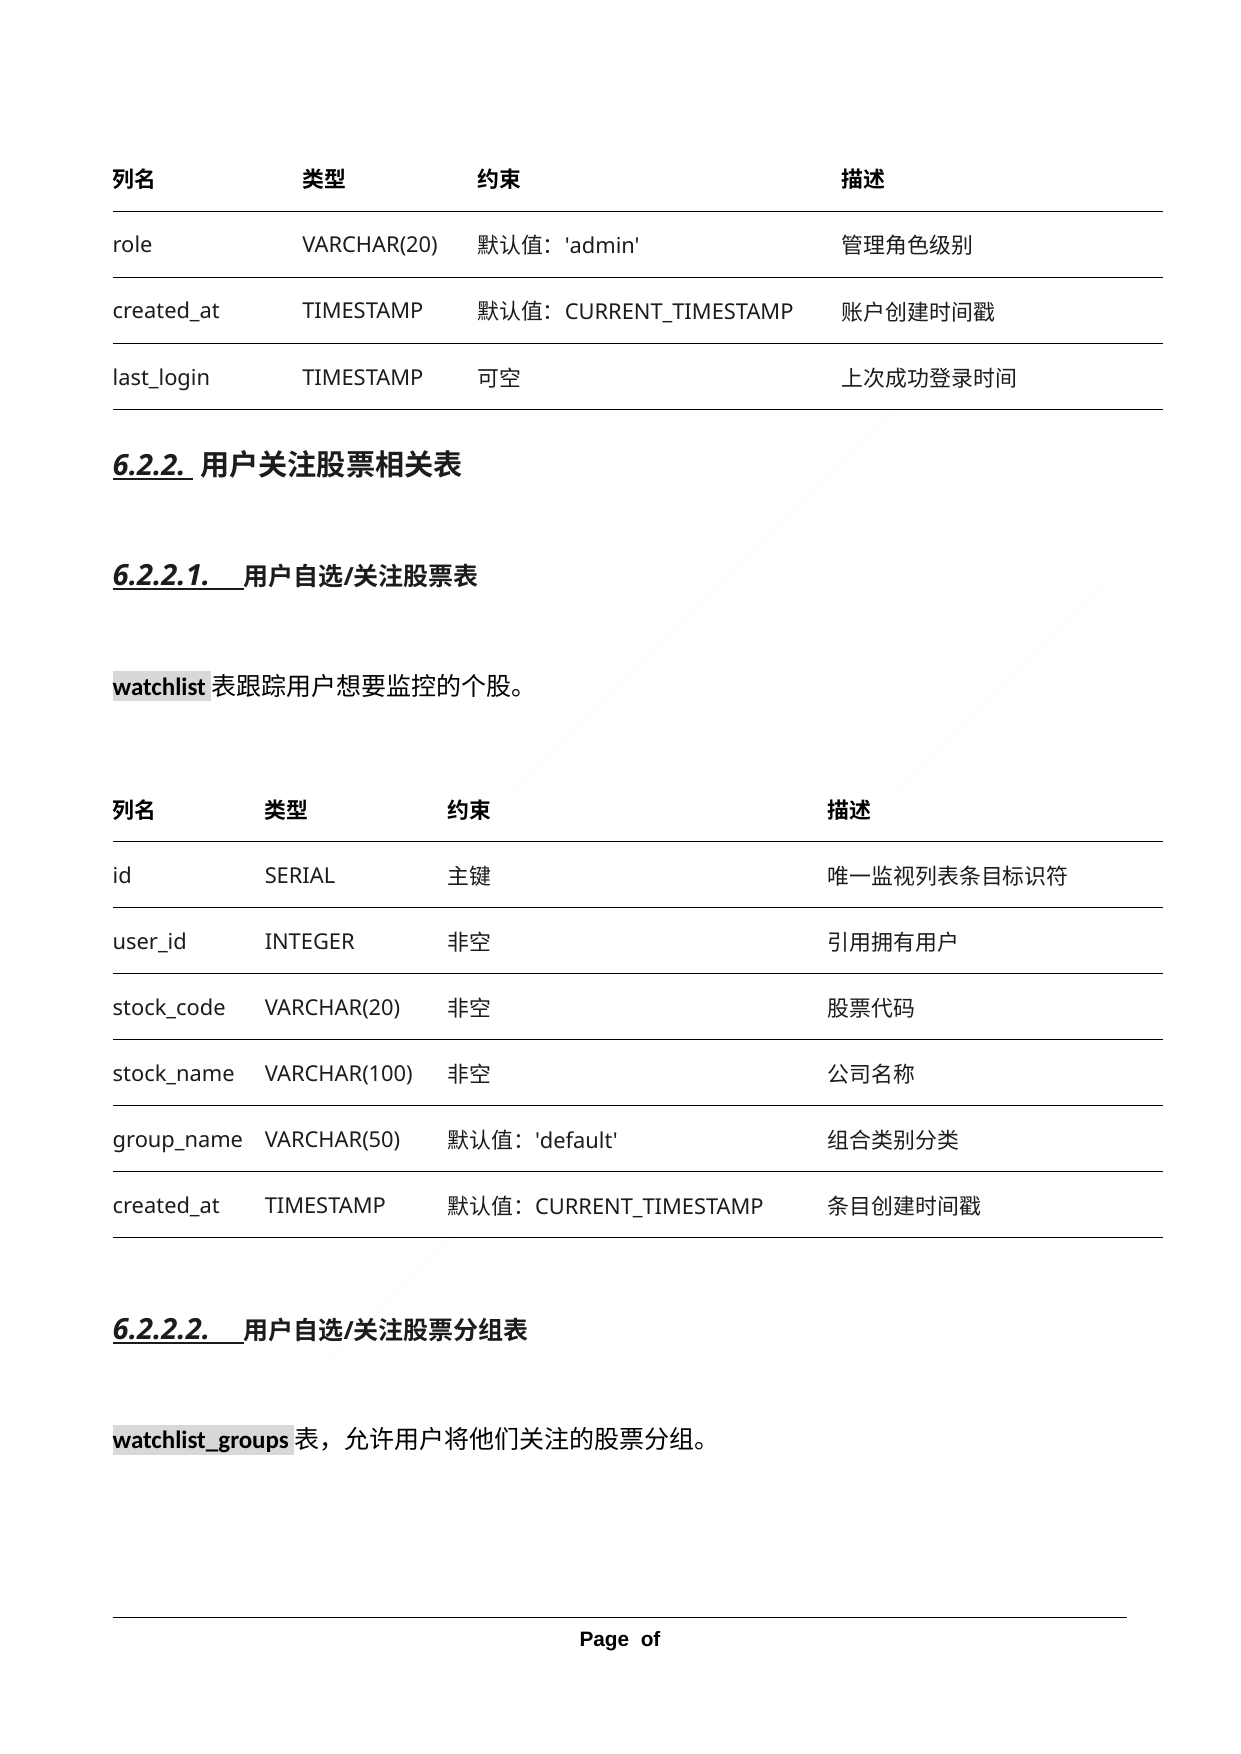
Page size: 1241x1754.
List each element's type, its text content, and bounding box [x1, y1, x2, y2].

table_cell 默认值：'admin' [477, 212, 842, 277]
table_cell 账户创建时间戳 [842, 278, 1162, 343]
table_header 约束 [447, 792, 828, 841]
subtitle 用户关注股票相关表 [112, 431, 1128, 496]
table_cell group_name [113, 1106, 264, 1171]
table_cell stock_name [113, 1040, 264, 1105]
table_cell created_at [113, 1172, 264, 1237]
table_cell last_login [113, 344, 302, 409]
subtitle 用户自选/关注股票分组表 [112, 1296, 1128, 1361]
table_cell 默认值：CURRENT_TIMESTAMP [477, 278, 842, 343]
table_cell 默认值：CURRENT_TIMESTAMP [447, 1172, 828, 1237]
table_header 描述 [842, 162, 1162, 211]
table_header 约束 [477, 162, 842, 211]
table_cell TIMESTAMP [302, 344, 477, 409]
text watchlist_groups表，允许用户将他们关注的股票分组。 [112, 1406, 1128, 1471]
table_cell 条目创建时间戳 [828, 1172, 1162, 1237]
table_cell 上次成功登录时间 [842, 344, 1162, 409]
table_cell 组合类别分类 [828, 1106, 1162, 1171]
table_cell 管理角色级别 [842, 212, 1162, 277]
table_cell 唯一监视列表条目标识符 [828, 842, 1162, 907]
table_cell VARCHAR(20) [265, 974, 447, 1039]
table_cell 股票代码 [828, 974, 1162, 1039]
table_cell stock_code [113, 974, 264, 1039]
table_cell INTEGER [265, 908, 447, 973]
table_cell VARCHAR(100) [265, 1040, 447, 1105]
table_cell TIMESTAMP [302, 278, 477, 343]
text watchlist表跟踪用户想要监控的个股。 [112, 652, 1128, 717]
table_cell 公司名称 [828, 1040, 1162, 1105]
table_cell VARCHAR(20) [302, 212, 477, 277]
table_cell VARCHAR(50) [265, 1106, 447, 1171]
table_header 描述 [828, 792, 1162, 841]
table_cell role [113, 212, 302, 277]
table_header 类型 [302, 162, 477, 211]
table_cell 可空 [477, 344, 842, 409]
table_cell 默认值：'default' [447, 1106, 828, 1171]
table_header 列名 [113, 792, 264, 841]
table_cell id [113, 842, 264, 907]
table_cell 主键 [447, 842, 828, 907]
table_cell user_id [113, 908, 264, 973]
subtitle 用户自选/关注股票表 [112, 542, 1128, 607]
table_header 类型 [265, 792, 447, 841]
table_header 列名 [113, 162, 302, 211]
table_cell 非空 [447, 1040, 828, 1105]
table_cell 非空 [447, 974, 828, 1039]
table_cell 非空 [447, 908, 828, 973]
table_cell SERIAL [265, 842, 447, 907]
table_cell created_at [113, 278, 302, 343]
table_cell TIMESTAMP [265, 1172, 447, 1237]
table_cell 引用拥有用户 [828, 908, 1162, 973]
